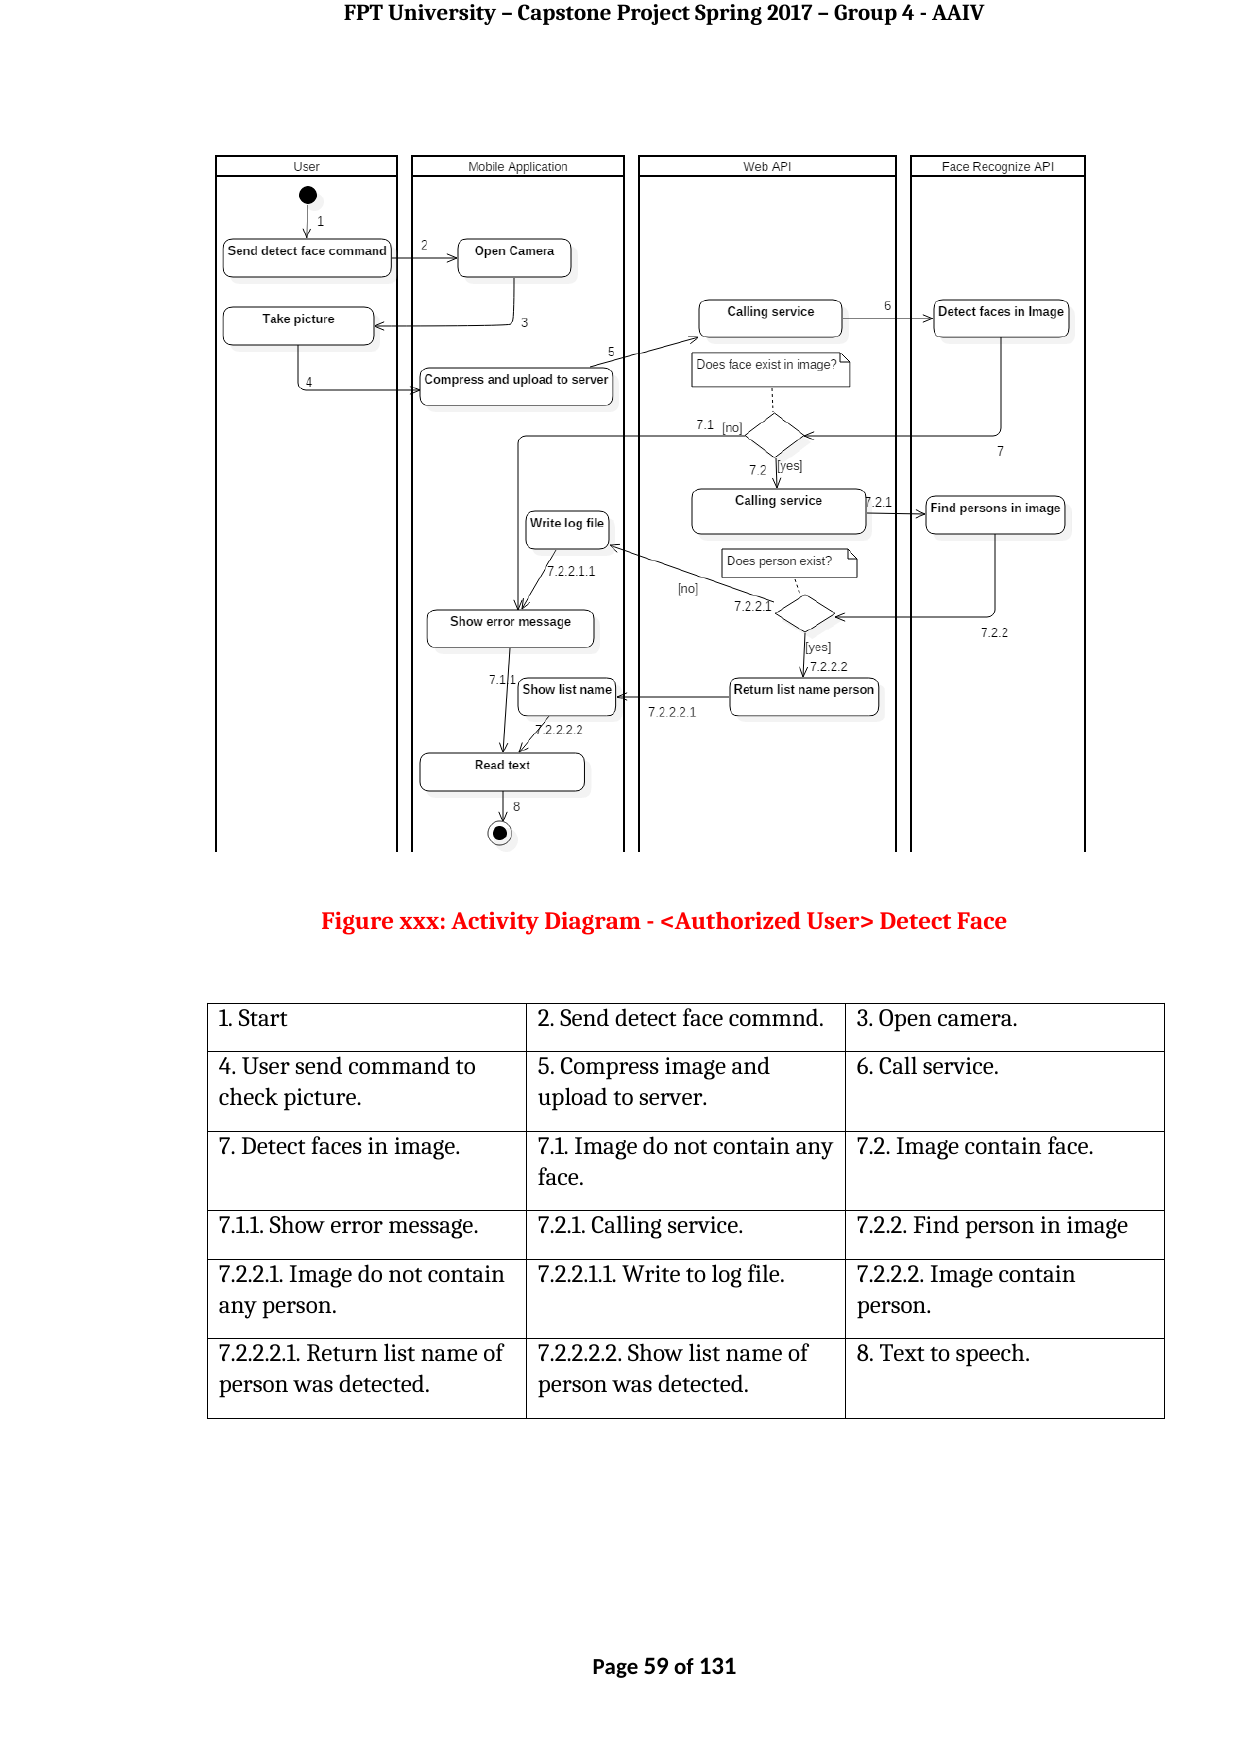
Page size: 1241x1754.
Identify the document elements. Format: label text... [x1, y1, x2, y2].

table_cell 7.2.2. Find person in image [846, 1211, 1164, 1259]
table_cell 7.1.1. Show error message. [208, 1211, 526, 1259]
table_header 1. Start [208, 1004, 526, 1051]
table_cell 7.2. Image contain face. [846, 1132, 1164, 1210]
table_cell 5. Compress image and upload to server. [527, 1052, 845, 1131]
picture [207, 147, 1122, 889]
table_cell 7.2.2.2.2. Show list name of person was detected. [527, 1339, 845, 1418]
table_cell 7.2.2.1.1. Write to log file. [527, 1260, 845, 1338]
table_cell 7.2.2.2. Image contain person. [846, 1260, 1164, 1338]
table_cell 7. Detect faces in image. [208, 1132, 526, 1210]
table_cell 7.1. Image do not contain any face. [527, 1132, 845, 1210]
table_header 2. Send detect face commnd. [527, 1004, 845, 1051]
table_cell 7.2.1. Calling service. [527, 1211, 845, 1259]
table_cell 6. Call service. [846, 1052, 1164, 1131]
table_header 3. Open camera. [846, 1004, 1164, 1051]
table_cell 7.2.2.1. Image do not contain any person. [208, 1260, 526, 1338]
table_cell 7.2.2.2.1. Return list name of person was detected. [208, 1339, 526, 1418]
table_cell 8. Text to speech. [846, 1339, 1164, 1418]
table_cell 4. User send command to check picture. [208, 1052, 526, 1131]
text Figure xxx: Activity Diagram - <Authorized User> Detect Face [207, 907, 1122, 936]
